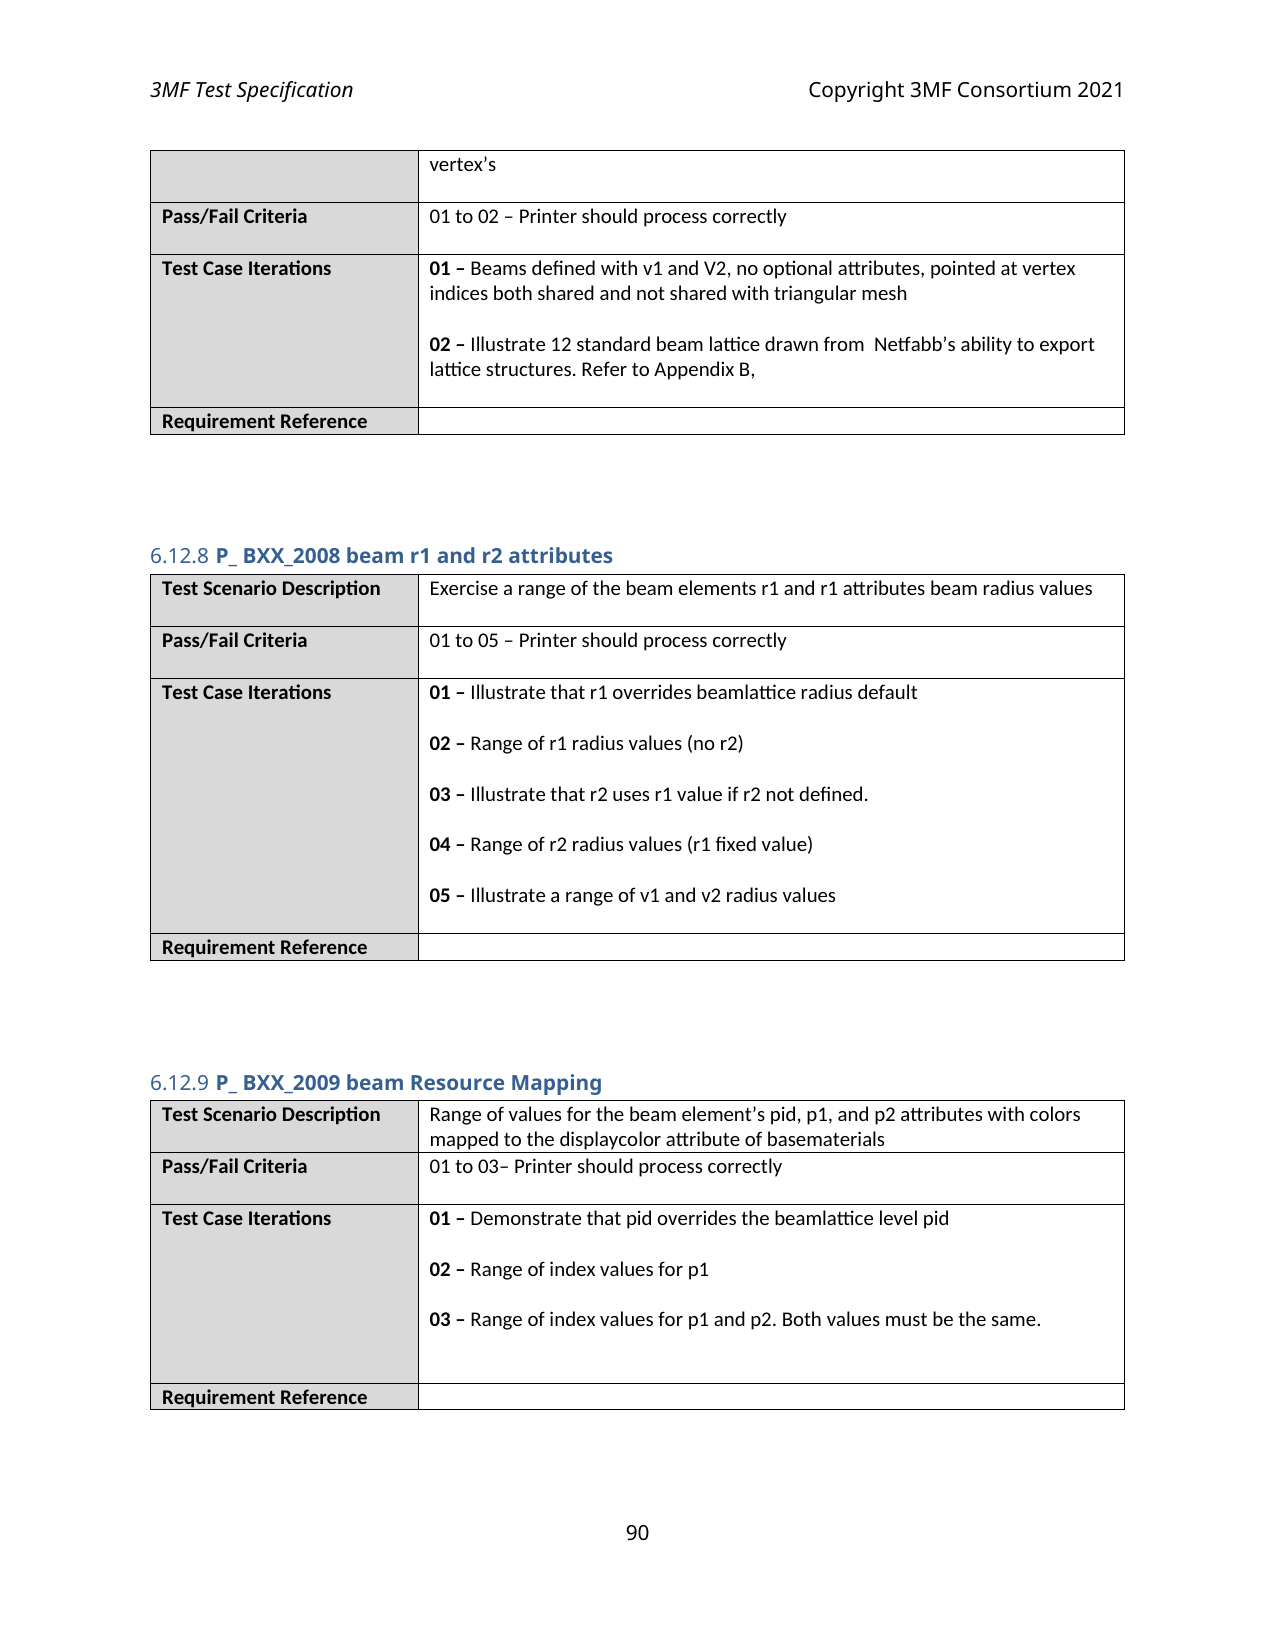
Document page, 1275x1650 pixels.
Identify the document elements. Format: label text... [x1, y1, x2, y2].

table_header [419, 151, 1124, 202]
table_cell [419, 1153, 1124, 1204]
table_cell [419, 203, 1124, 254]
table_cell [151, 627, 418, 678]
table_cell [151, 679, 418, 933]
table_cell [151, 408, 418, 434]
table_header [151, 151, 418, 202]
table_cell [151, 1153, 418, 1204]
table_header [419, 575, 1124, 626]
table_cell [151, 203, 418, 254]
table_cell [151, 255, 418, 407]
subtitle P_ BXX_2008 beam r1 and r2 attributes [150, 542, 1125, 570]
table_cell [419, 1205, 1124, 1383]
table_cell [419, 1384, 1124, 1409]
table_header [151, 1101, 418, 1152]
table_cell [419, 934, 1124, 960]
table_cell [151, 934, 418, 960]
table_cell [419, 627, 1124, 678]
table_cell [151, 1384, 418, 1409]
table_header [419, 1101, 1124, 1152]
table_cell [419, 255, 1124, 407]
subtitle P_ BXX_2009 beam Resource Mapping [150, 1068, 1125, 1096]
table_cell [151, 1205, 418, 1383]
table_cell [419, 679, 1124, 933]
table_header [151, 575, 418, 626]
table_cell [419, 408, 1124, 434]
